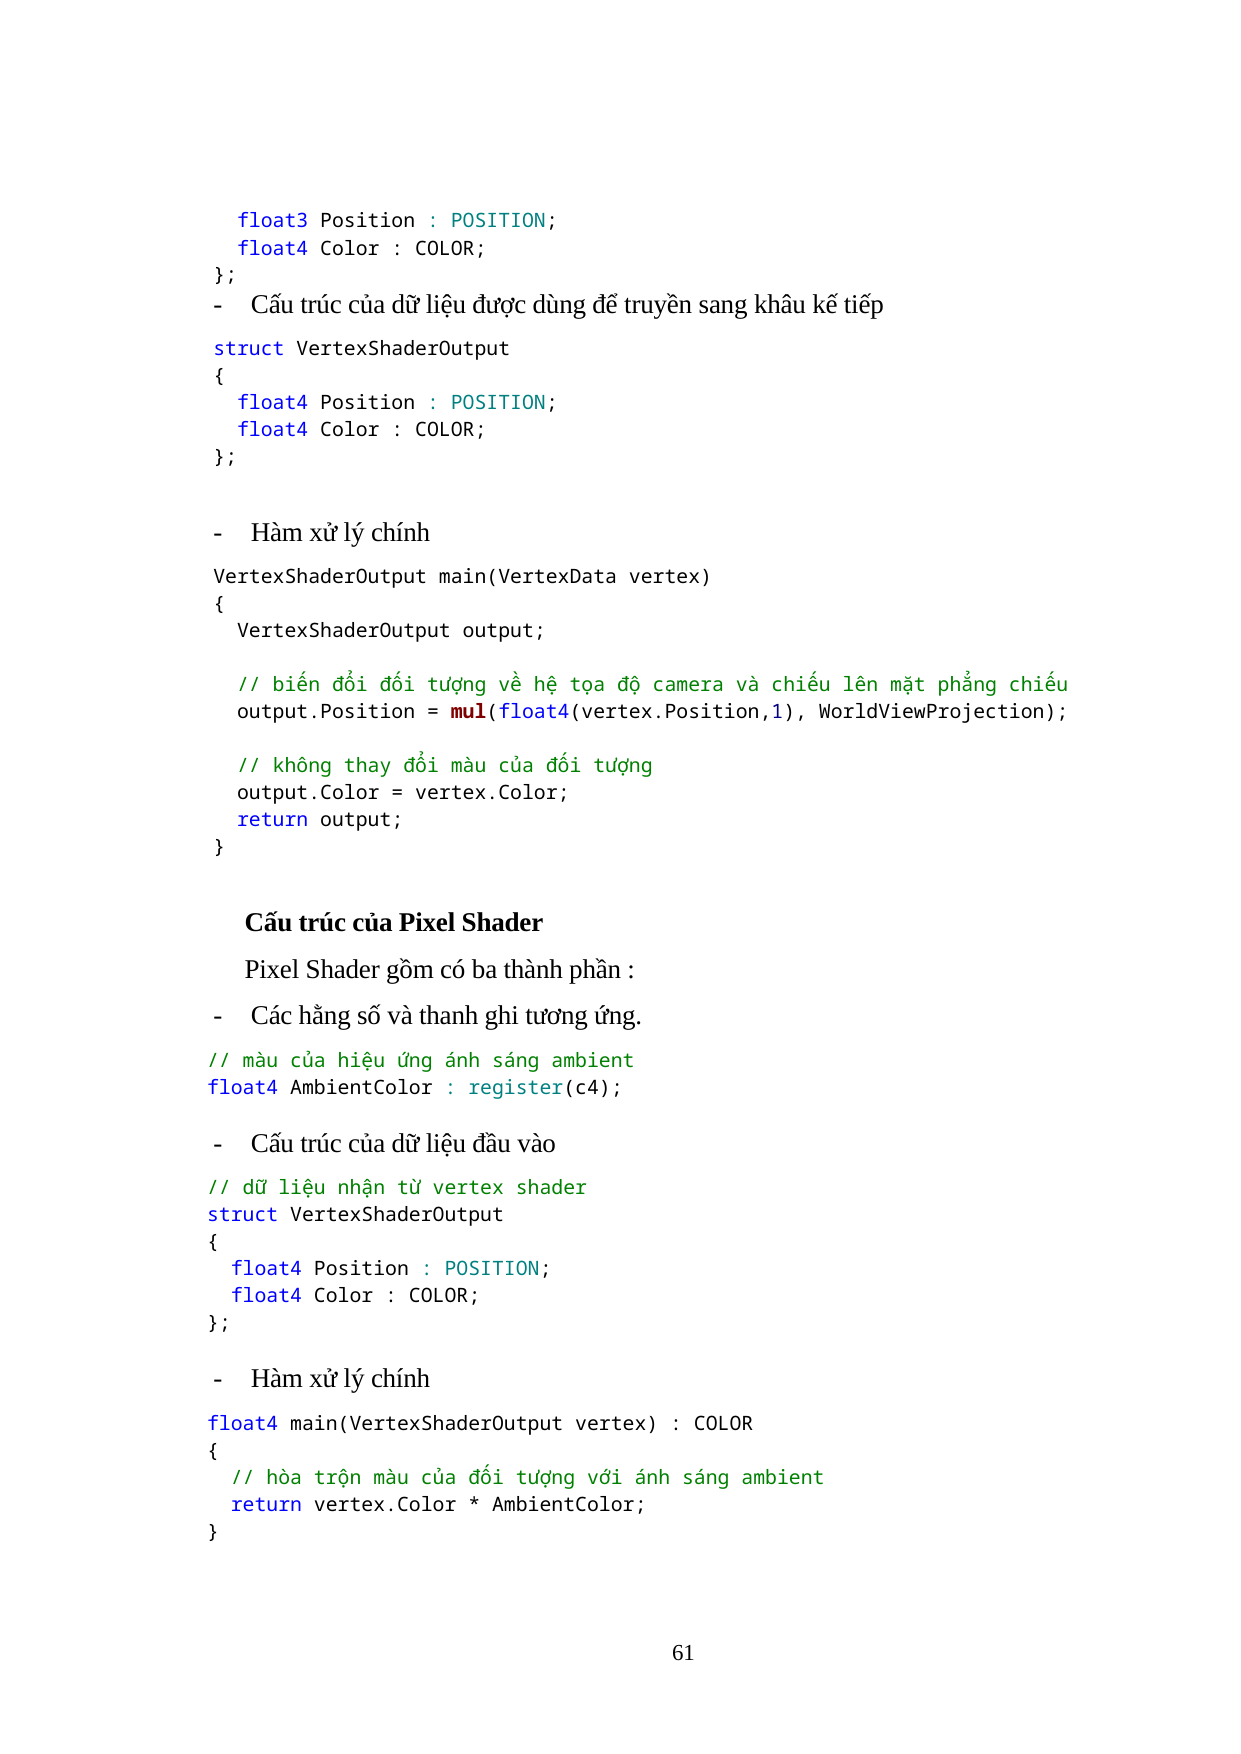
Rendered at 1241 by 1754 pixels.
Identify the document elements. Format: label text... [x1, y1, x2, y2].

text } [207, 1517, 1122, 1544]
text }; [207, 1308, 1122, 1336]
list Cấu trúc của dữ liệu đầu vào [213, 1127, 1122, 1158]
text Cấu trúc của Pixel Shader [207, 906, 1122, 937]
text // màu của hiệu ứng ánh sáng ambient [207, 1046, 1122, 1073]
text return output; [213, 805, 1122, 832]
text { [207, 1228, 1122, 1254]
text float4 Position : POSITION; [213, 388, 1122, 415]
text } [213, 832, 1122, 859]
text VertexShaderOutput main(VertexData vertex) [213, 563, 1122, 589]
text struct VertexShaderOutput [207, 1201, 1122, 1228]
text // hòa trộn màu của đối tượng với ánh sáng ambient [207, 1463, 1122, 1490]
text Pixel Shader gồm có ba thành phần : [207, 953, 1122, 984]
text return vertex.Color * AmbientColor; [207, 1490, 1122, 1517]
list Hàm xử lý chính [213, 516, 1122, 547]
text { [213, 361, 1122, 388]
list Các hằng số và thanh ghi tương ứng. [213, 999, 1122, 1031]
text output.Color = vertex.Color; [213, 778, 1122, 805]
text float3 Position : POSITION; [213, 207, 1122, 234]
text float4 main(VertexShaderOutput vertex) : COLOR [207, 1409, 1122, 1436]
text }; [213, 261, 1122, 288]
list Cấu trúc của dữ liệu được dùng để truyền sang khâu kế tiếp [213, 288, 1122, 319]
text { [207, 1436, 1122, 1463]
text { [213, 589, 1122, 617]
text float4 Color : COLOR; [213, 415, 1122, 442]
text }; [213, 442, 1122, 469]
list Hàm xử lý chính [213, 1362, 1122, 1394]
text // biến đổi đối tượng về hệ tọa độ camera và chiếu lên mặt phẳng chiếu [213, 671, 1122, 697]
text float4 Position : POSITION; [207, 1254, 1122, 1282]
text // không thay đổi màu của đối tượng [213, 751, 1122, 778]
text // dữ liệu nhận từ vertex shader [207, 1174, 1122, 1201]
text output.Position = mul(float4(vertex.Position,1), WorldViewProjection); [213, 697, 1122, 724]
text VertexShaderOutput output; [213, 617, 1122, 643]
text float4 Color : COLOR; [207, 1282, 1122, 1308]
text float4 AmbientColor : register(c4); [207, 1073, 1122, 1100]
text float4 Color : COLOR; [213, 234, 1122, 261]
text struct VertexShaderOutput [213, 334, 1122, 361]
